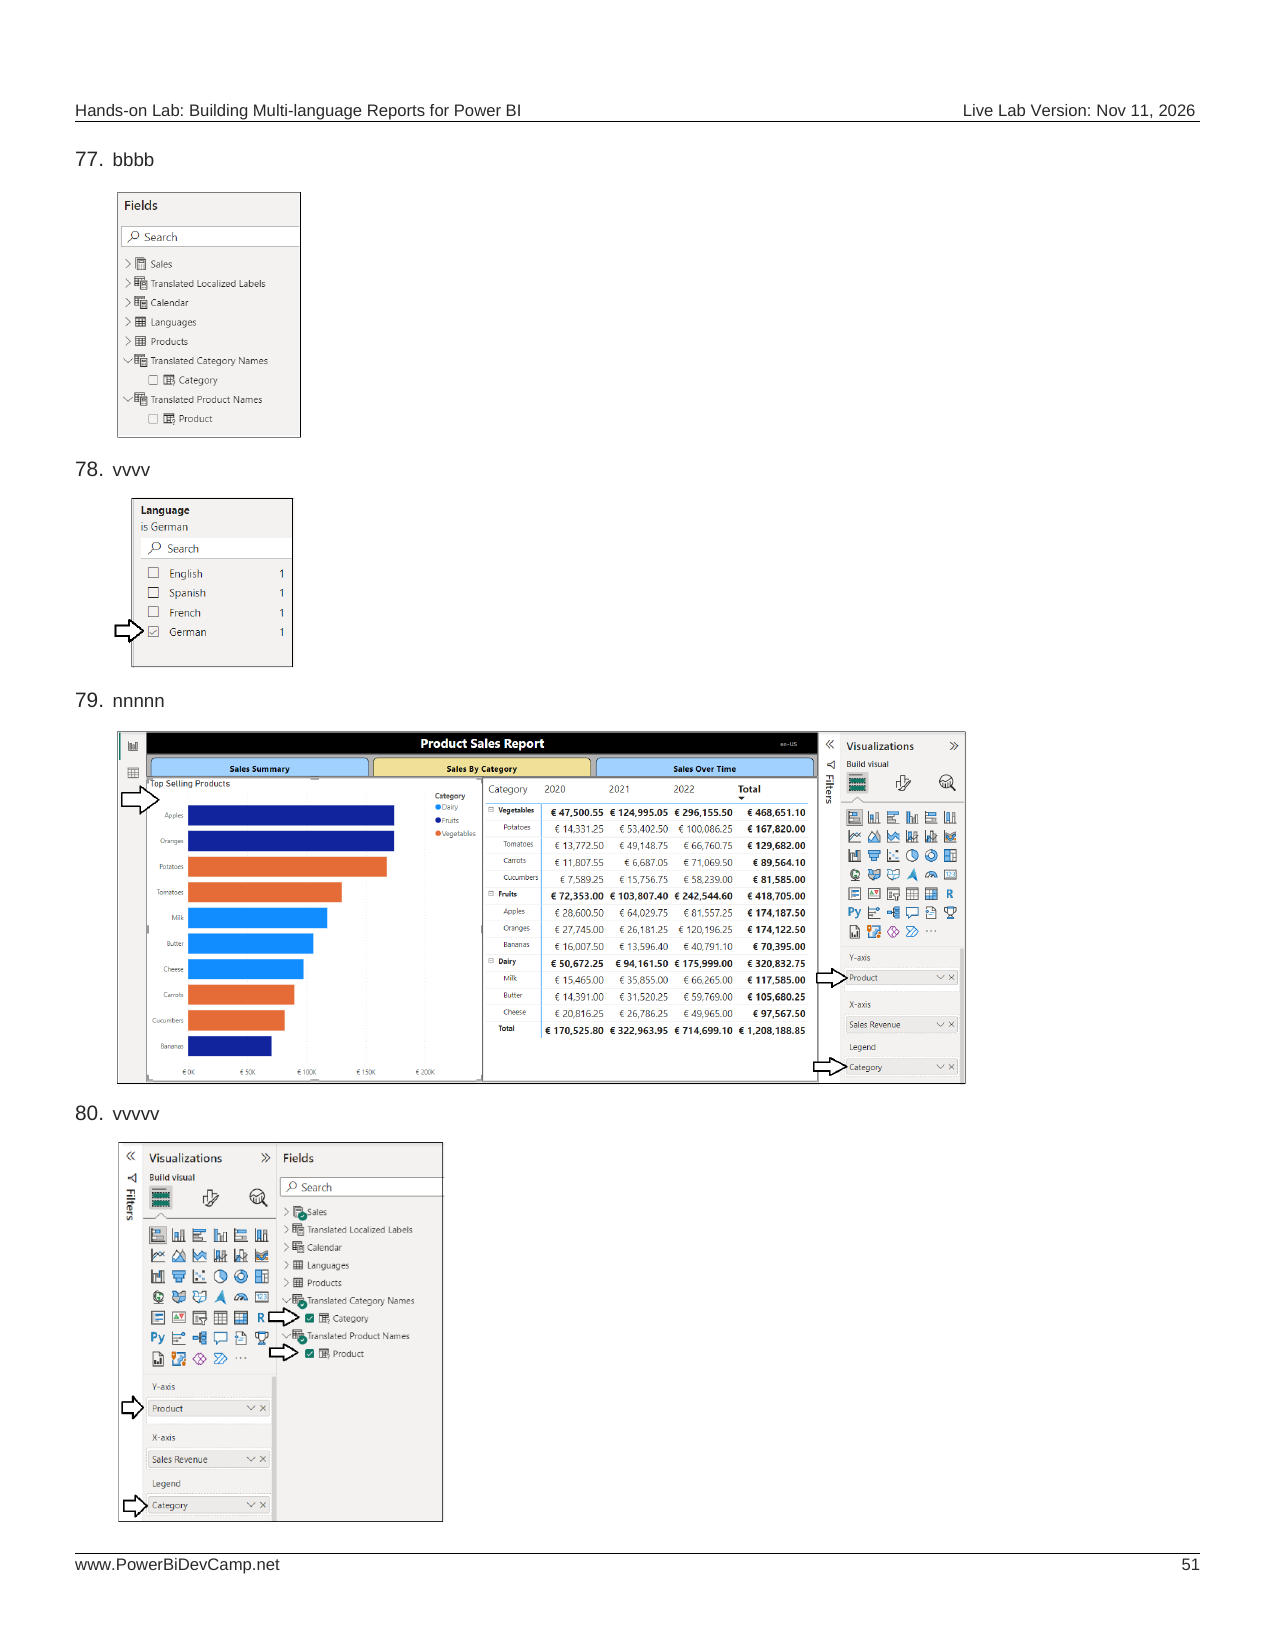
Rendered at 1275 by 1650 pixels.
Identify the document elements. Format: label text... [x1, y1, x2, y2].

text vvvvv [75, 1101, 1200, 1125]
text bbbb [75, 147, 1200, 171]
picture [112, 183, 309, 445]
picture [112, 493, 298, 676]
text nnnnn [75, 688, 1200, 712]
picture [112, 724, 970, 1089]
picture [112, 1137, 451, 1527]
text vvvv [75, 457, 1200, 481]
